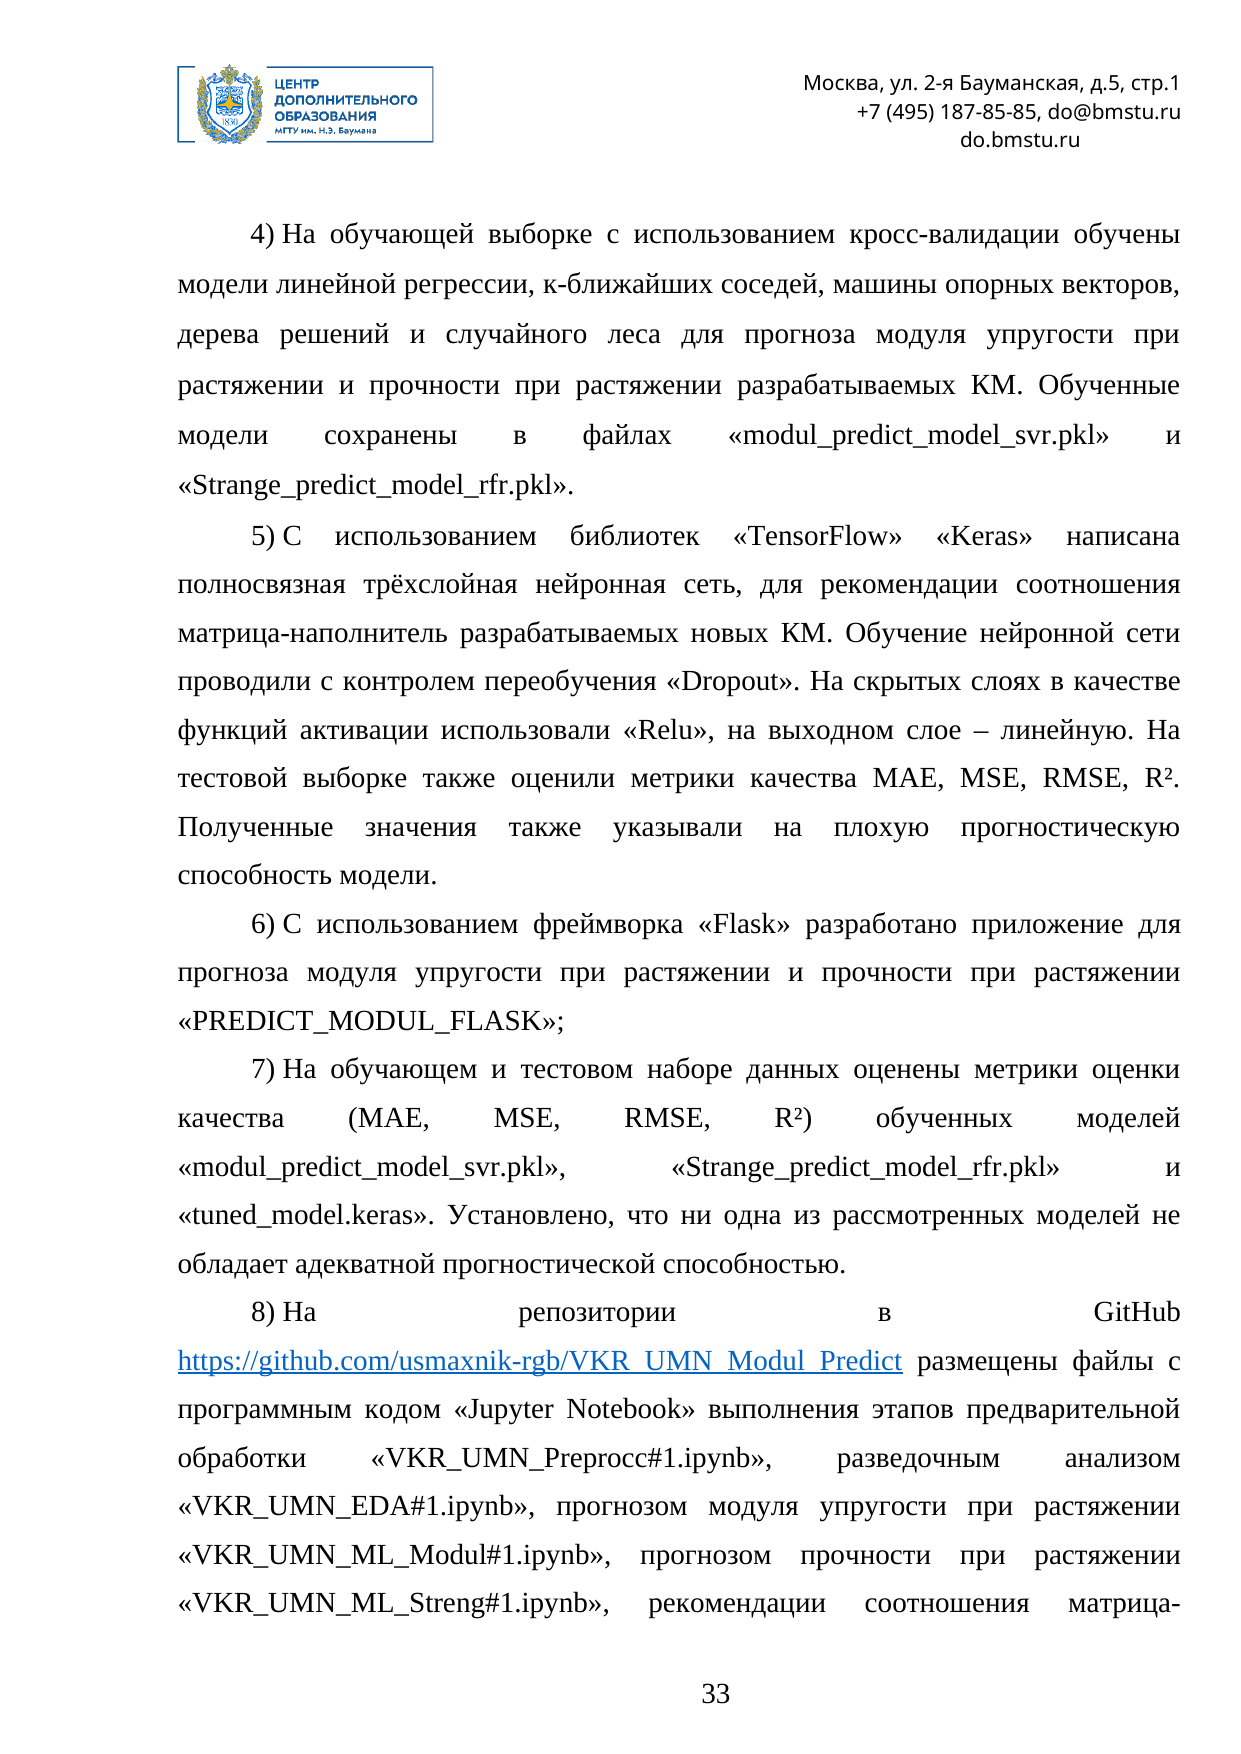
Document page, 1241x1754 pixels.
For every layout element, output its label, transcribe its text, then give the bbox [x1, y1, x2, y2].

text 7) На обучающем и тестовом наборе данных оценены метрики оценки качества (MAE, MSE, RMSE, R²) обученных моделей «modul_predict_model_svr.pkl», «Strange_predict_model_rfr.pkl» и «tuned_model.keras». Установлено, что ни одна из рассмотренных моделей не обладает адекватной прогностической способностью. [177, 1052, 1181, 1279]
text 6) C использованием фреймворка «Flask» разработано приложение для прогноза модуля упругости при растяжении и прочности при растяжении «PREDICT_MODUL_FLASK»; [177, 906, 1181, 1037]
text 4) На обучающей выборке с использованием кросс-валидации обучены модели линейной регрессии, к-ближайших соседей, машины опорных векторов, дерева решений и случайного леса для прогноза модуля упругости при растяжении и прочности при растяжении разрабатываемых КМ. Обученные модели сохранены в файлах «modul_predict_model_svr.pkl» и «Strange_predict_model_rfr.pkl». [177, 216, 1181, 501]
text 5) С использованием библиотек «TensorFlow» «Keras» написана полносвязная трёхслойная нейронная сеть, для рекомендации соотношения матрица-наполнитель разрабатываемых новых КМ. Обучение нейронной сети проводили с контролем переобучения «Dropout». На скрытых слоях в качестве функций активации использовали «Relu», на выходном слое – линейную. На тестовой выборке также оценили метрики качества MAE, MSE, RMSE, R². Полученные значения также указывали на плохую прогностическую способность модели. [177, 518, 1181, 891]
picture [177, 64, 434, 144]
